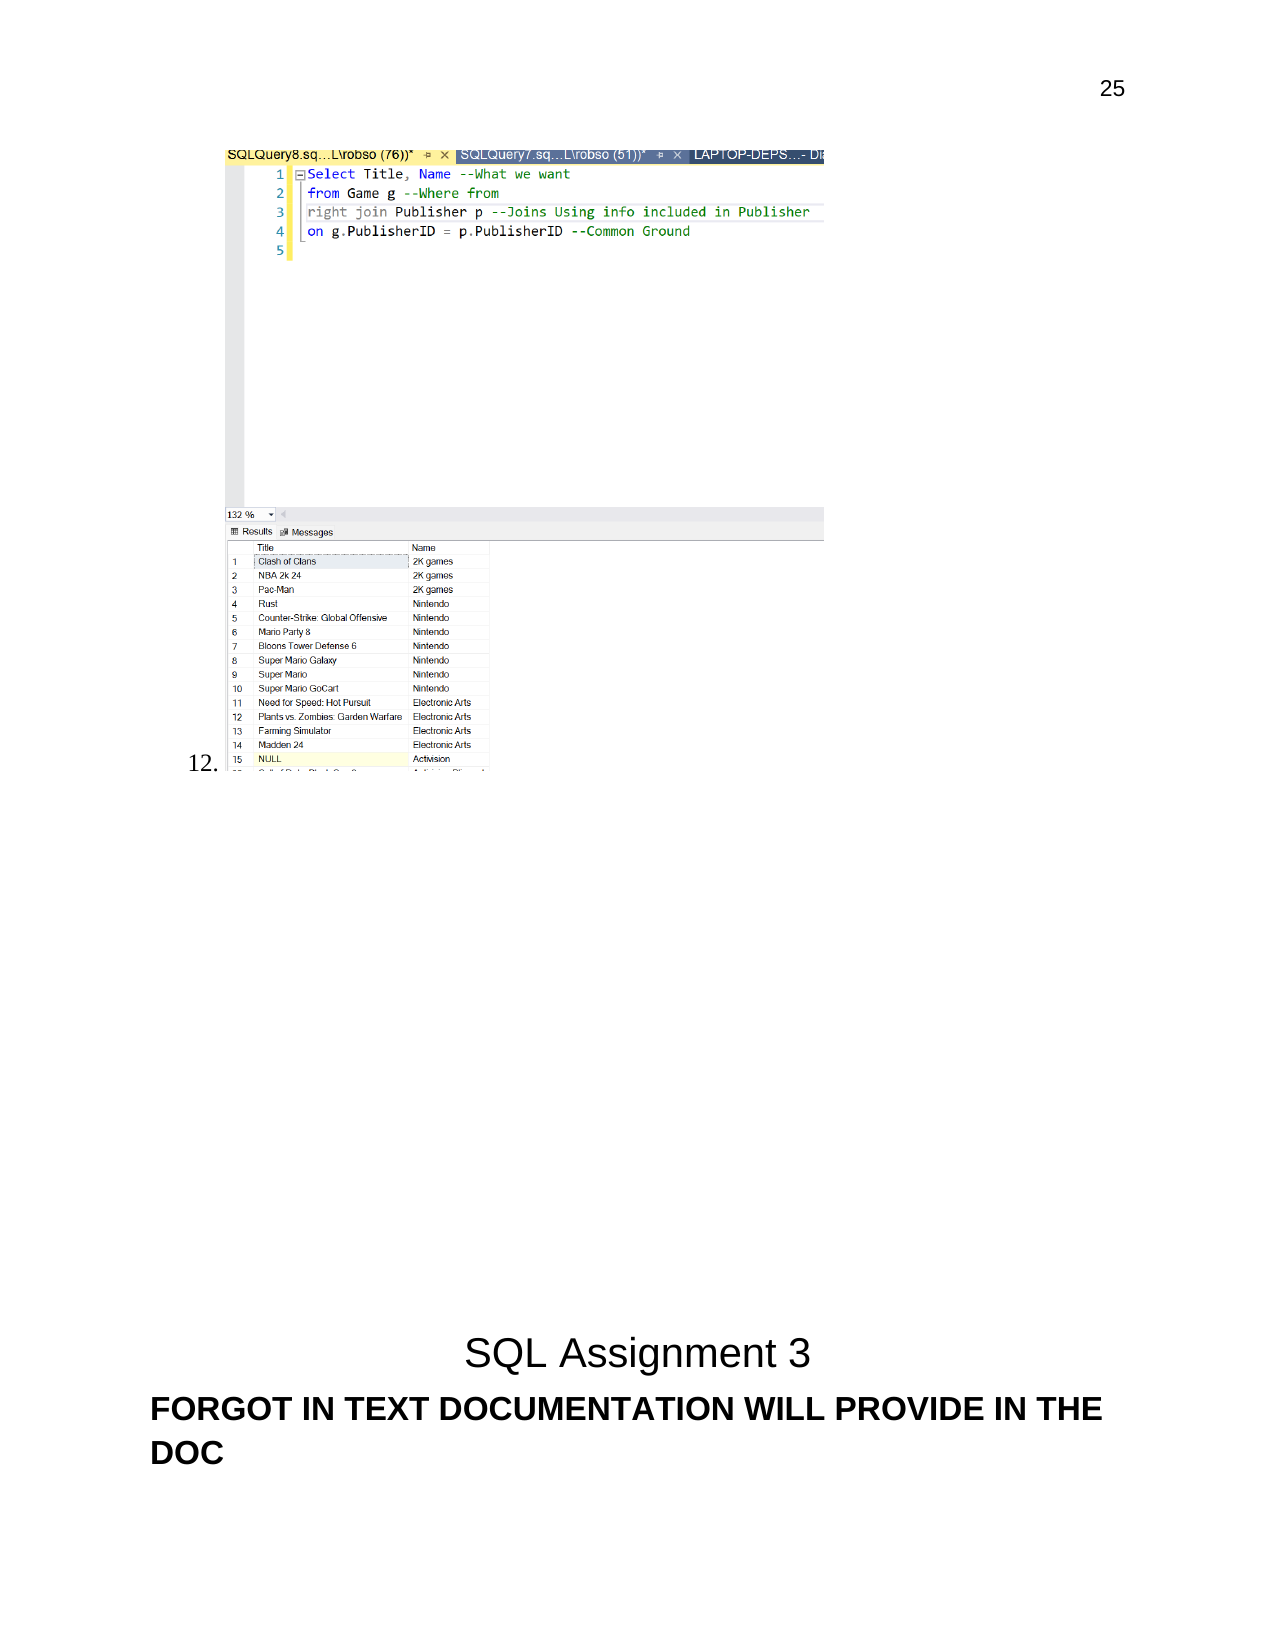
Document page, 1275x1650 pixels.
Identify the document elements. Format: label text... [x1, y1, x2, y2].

picture [225, 150, 824, 771]
subtitle SQL Assignment 3 [150, 1329, 1125, 1377]
text FORGOT IN TEXT DOCUMENTATION WILL PROVIDE IN THE DOC [150, 1389, 1125, 1472]
